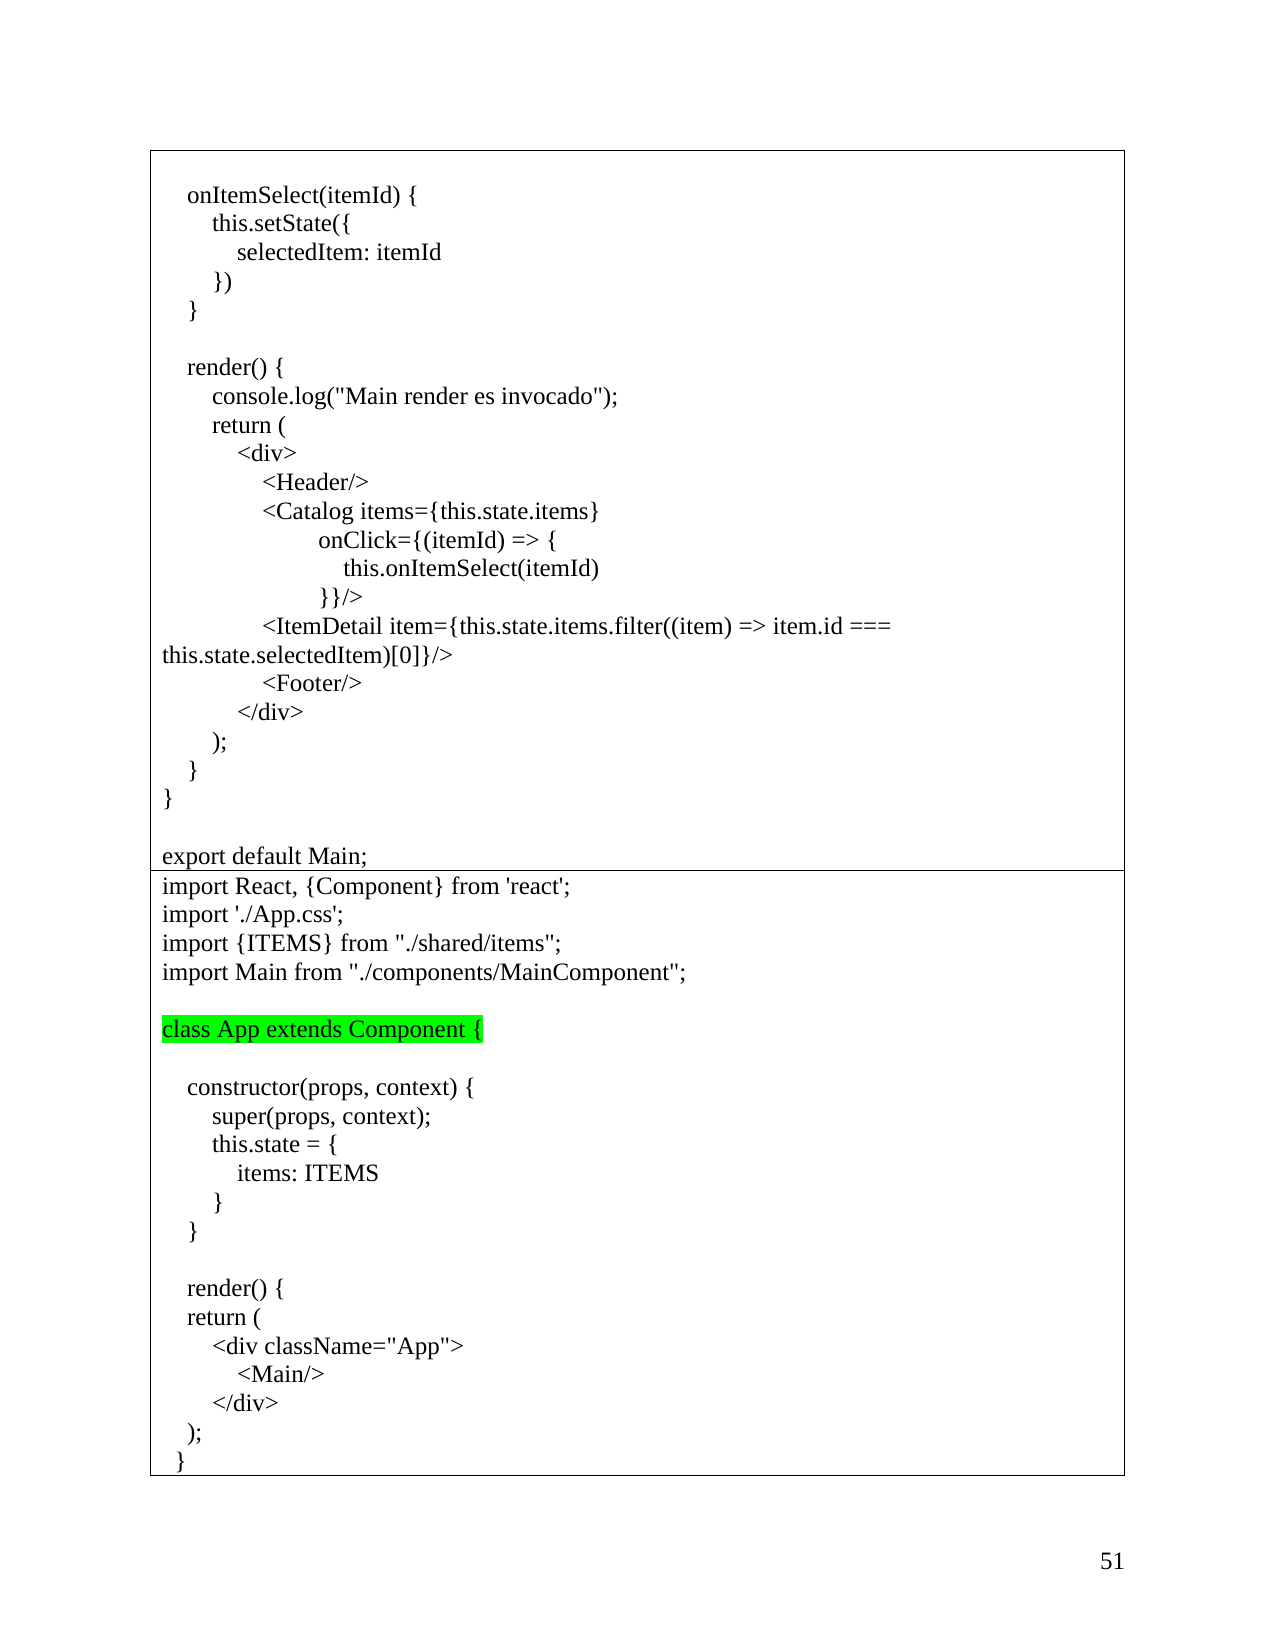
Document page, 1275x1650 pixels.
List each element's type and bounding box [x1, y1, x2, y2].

table_cell [151, 871, 1124, 1474]
table_cell [151, 151, 1124, 870]
